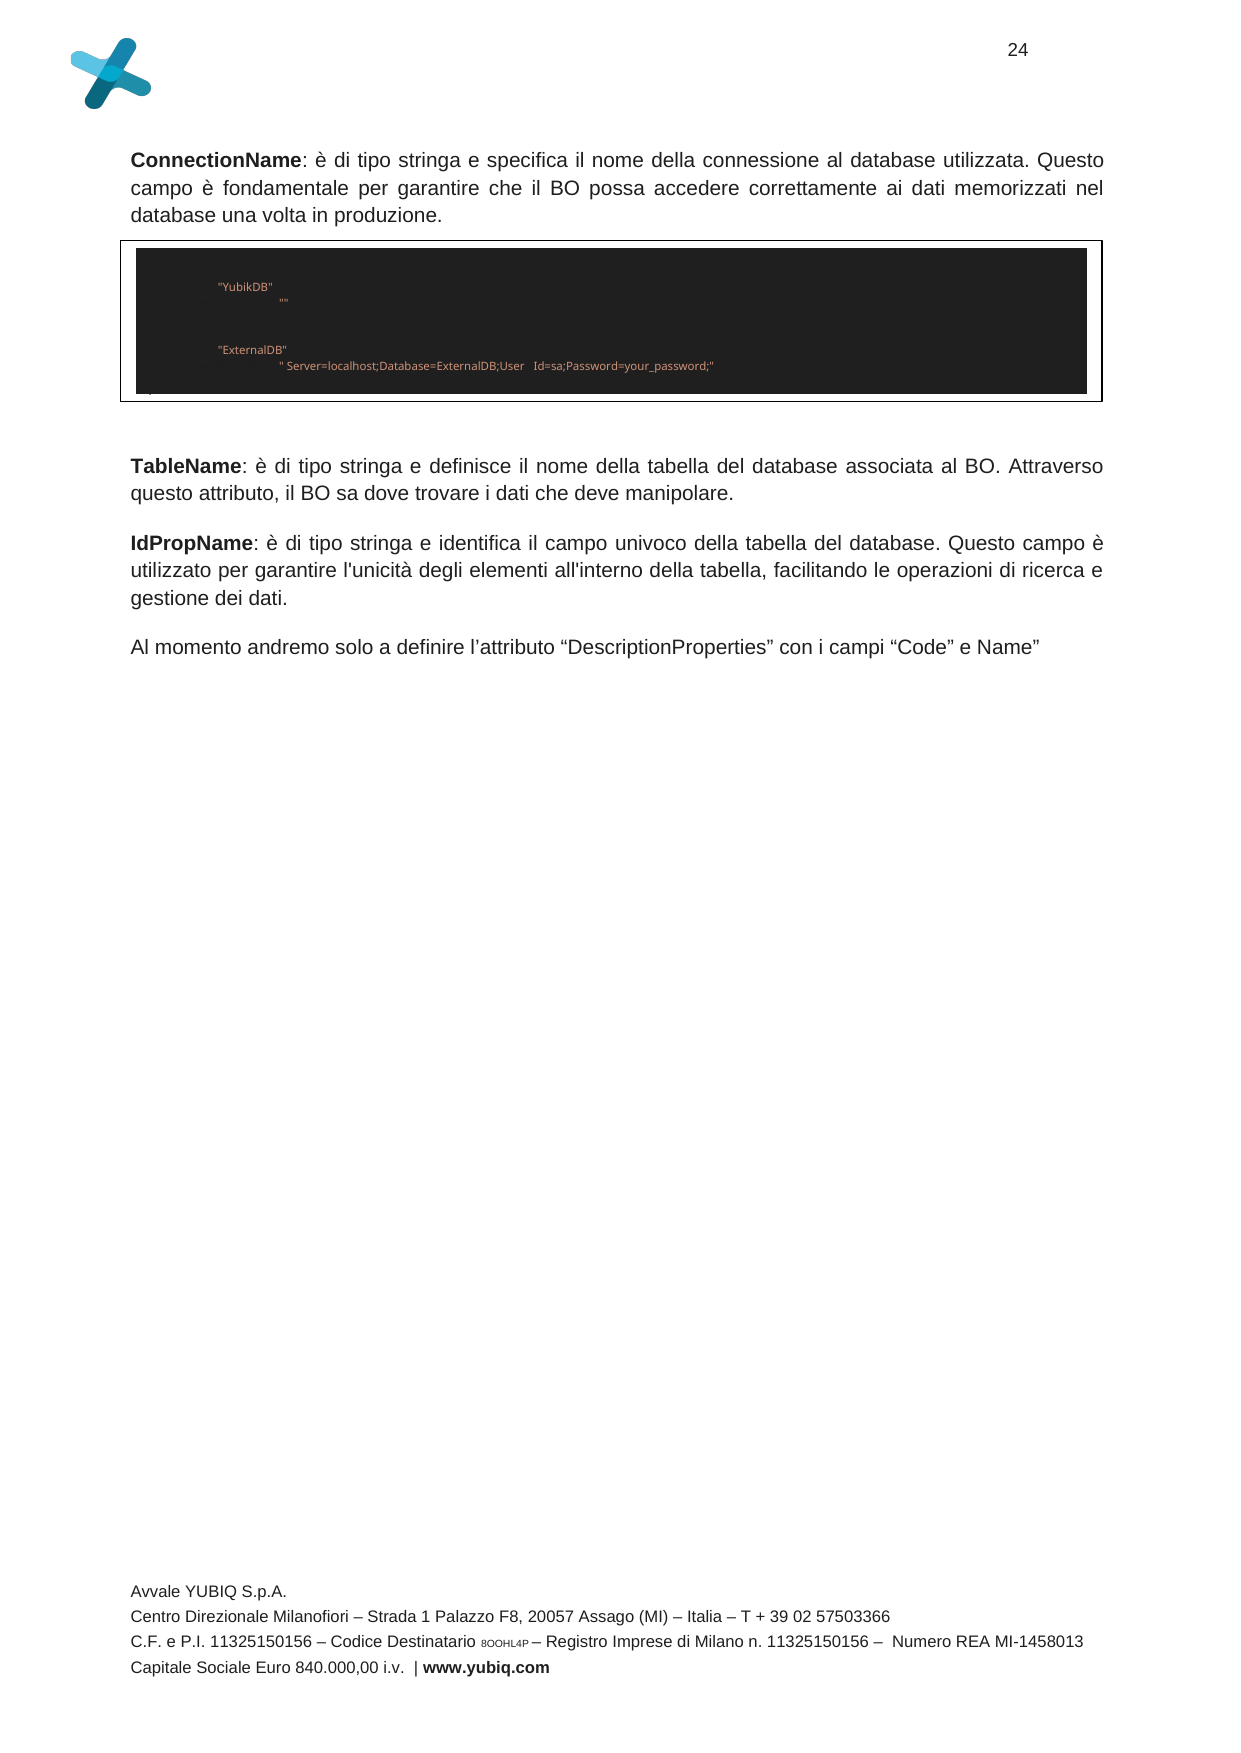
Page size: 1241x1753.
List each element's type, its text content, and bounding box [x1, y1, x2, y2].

text IdPropName: è di tipo stringa e identifica il campo univoco della tabella del database. Questo campo è utilizzato per garantire l'unicità degli elementi all'interno della tabella, facilitando le operazioni di ricerca e gestione dei dati. [130, 531, 1105, 609]
picture [70, 38, 151, 109]
text ConnectionName: è di tipo stringa e specifica il nome della connessione al database utilizzata. Questo campo è fondamentale per garantire che il BO possa accedere correttamente ai dati memorizzati nel database una volta in produzione. [130, 148, 1105, 227]
text Al momento andremo solo a definire l’attributo “DescriptionProperties” con i campi “Code” e Name” [130, 635, 1105, 659]
text TableName: è di tipo stringa e definisce il nome della tabella del database associata al BO. Attraverso questo attributo, il BO sa dove trovare i dati che deve manipolare. [130, 253, 1105, 505]
